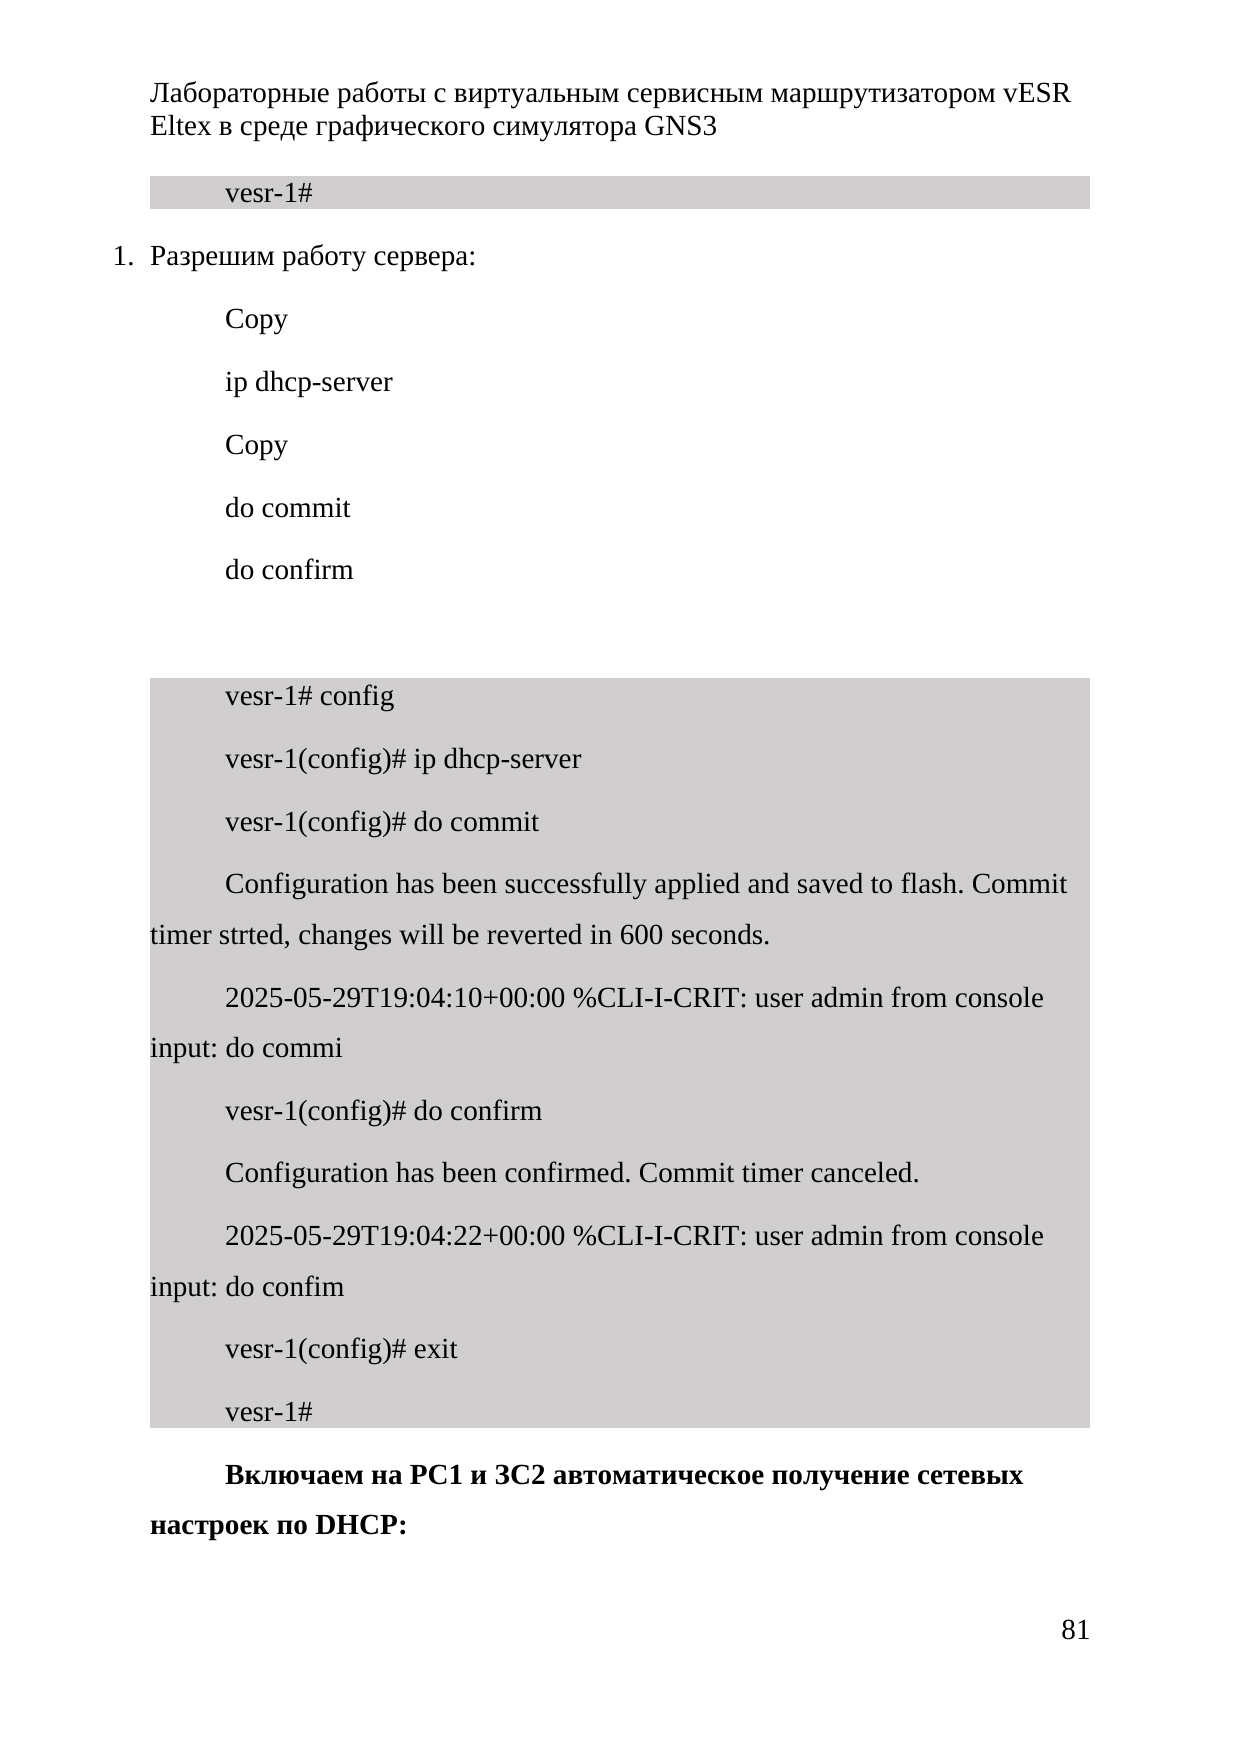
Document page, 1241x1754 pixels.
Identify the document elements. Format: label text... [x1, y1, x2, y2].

text vesr-1(config)# ip dhcp-server [150, 741, 1090, 774]
text Configuration has been confirmed. Commit timer canceled. [150, 1156, 1090, 1189]
text do confirm [150, 552, 1090, 586]
text vesr-1(config)# do commit [150, 804, 1090, 837]
text 2025-05-29T19:04:22+00:00 %CLI-I-CRIT: user admin from console input: do confim [150, 1218, 1090, 1302]
text Configuration has been successfully applied and saved to flash. Commit timer strted, changes will be reverted in 600 seconds. [150, 867, 1090, 950]
text vesr-1(config)# exit [150, 1332, 1090, 1365]
text vesr-1(config)# do confirm [150, 1093, 1090, 1126]
text ip dhcp-server [150, 364, 1090, 398]
text vesr-1# config [150, 678, 1090, 712]
list Разрешим работу сервера: [112, 238, 1090, 272]
text Copy [150, 427, 1090, 460]
text Включаем на РС1 и ЗС2 автоматическое получение сетевых настроек по DHCP: [150, 1457, 1090, 1541]
text vesr-1# [150, 1394, 1090, 1428]
text 2025-05-29T19:04:10+00:00 %CLI-I-CRIT: user admin from console input: do commi [150, 980, 1090, 1063]
text do commit [150, 490, 1090, 523]
text Copy [150, 301, 1090, 335]
text vesr-1# [150, 176, 1090, 209]
